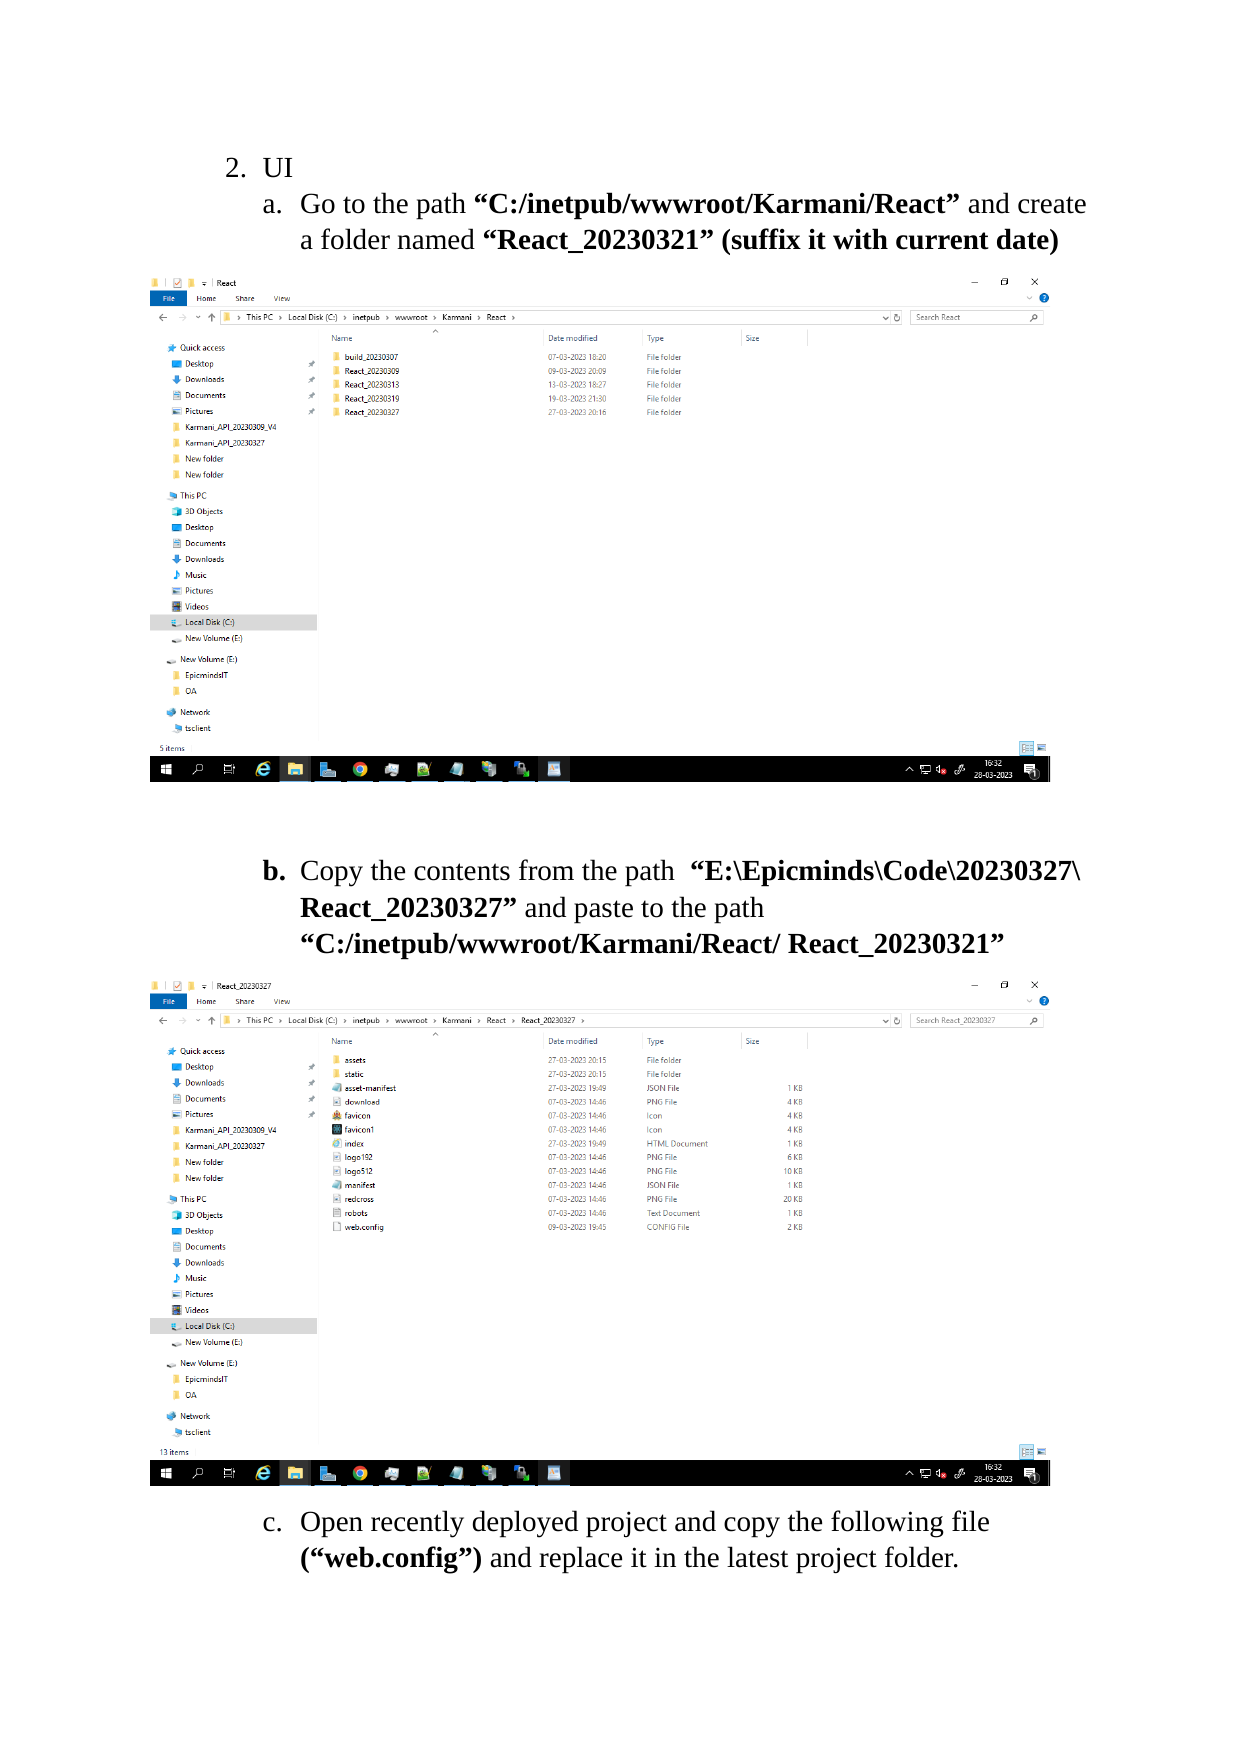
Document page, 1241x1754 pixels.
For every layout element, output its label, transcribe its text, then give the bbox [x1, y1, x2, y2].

list Go to the path “C:/inetpub/wwwroot/Karmani/React” and create a folder named “React_20230321” (suffix it with current date) [262, 186, 1090, 256]
list Copy the contents from the path “E:\Epicminds\Code\20230327\React_20230327” and paste to the path “C:/inetpub/wwwroot/Karmani/React/ React_20230321” [262, 853, 1090, 959]
list Open recently deployed project and copy the following file (“web.config”) and replace it in the latest project folder. [262, 1504, 1090, 1574]
list UI [225, 150, 1090, 183]
picture [150, 275, 1050, 782]
picture [150, 978, 1050, 1486]
